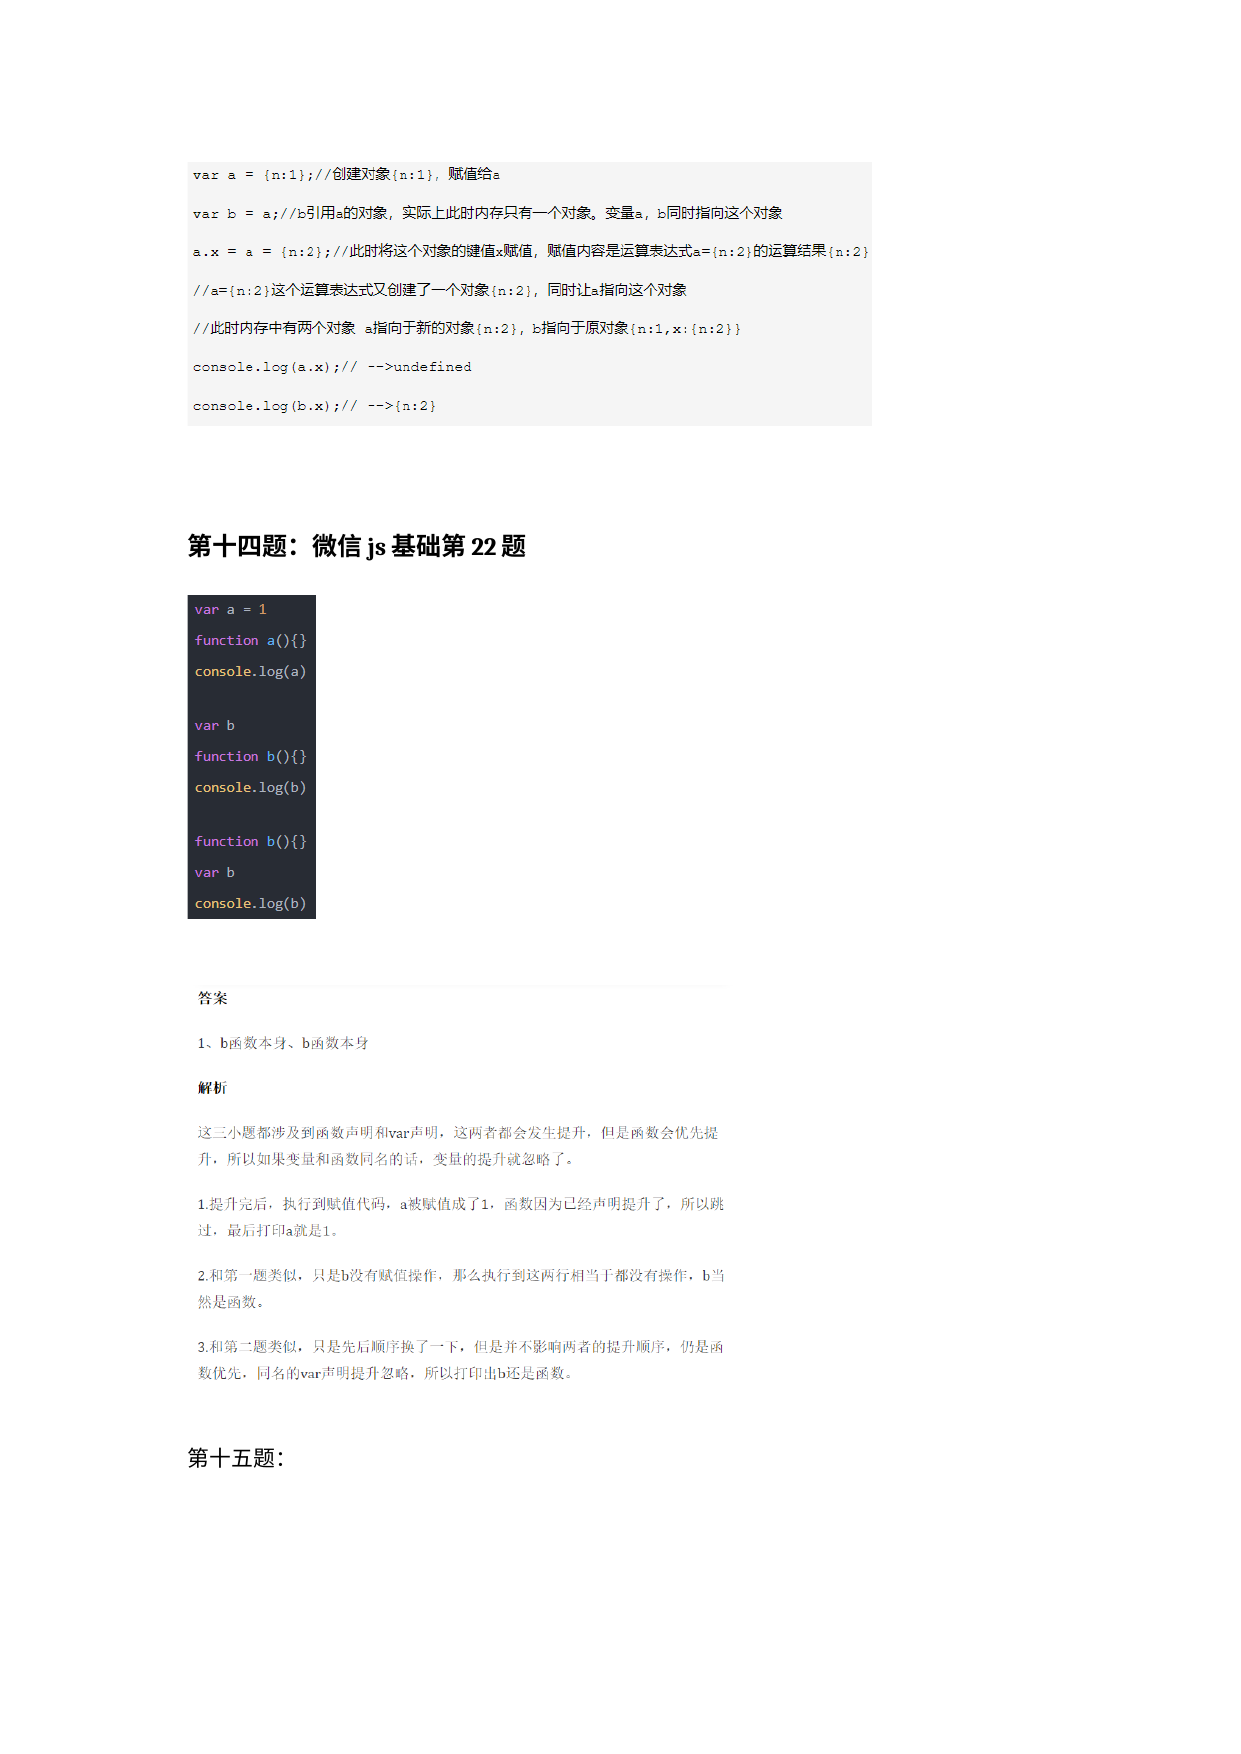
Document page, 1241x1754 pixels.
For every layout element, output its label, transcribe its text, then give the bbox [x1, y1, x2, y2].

picture [187, 985, 733, 1403]
text 第十五题： [187, 1441, 1053, 1473]
picture [187, 595, 316, 919]
subtitle 第十四题：微信js基础第22题 [187, 512, 1053, 577]
picture [187, 162, 872, 426]
